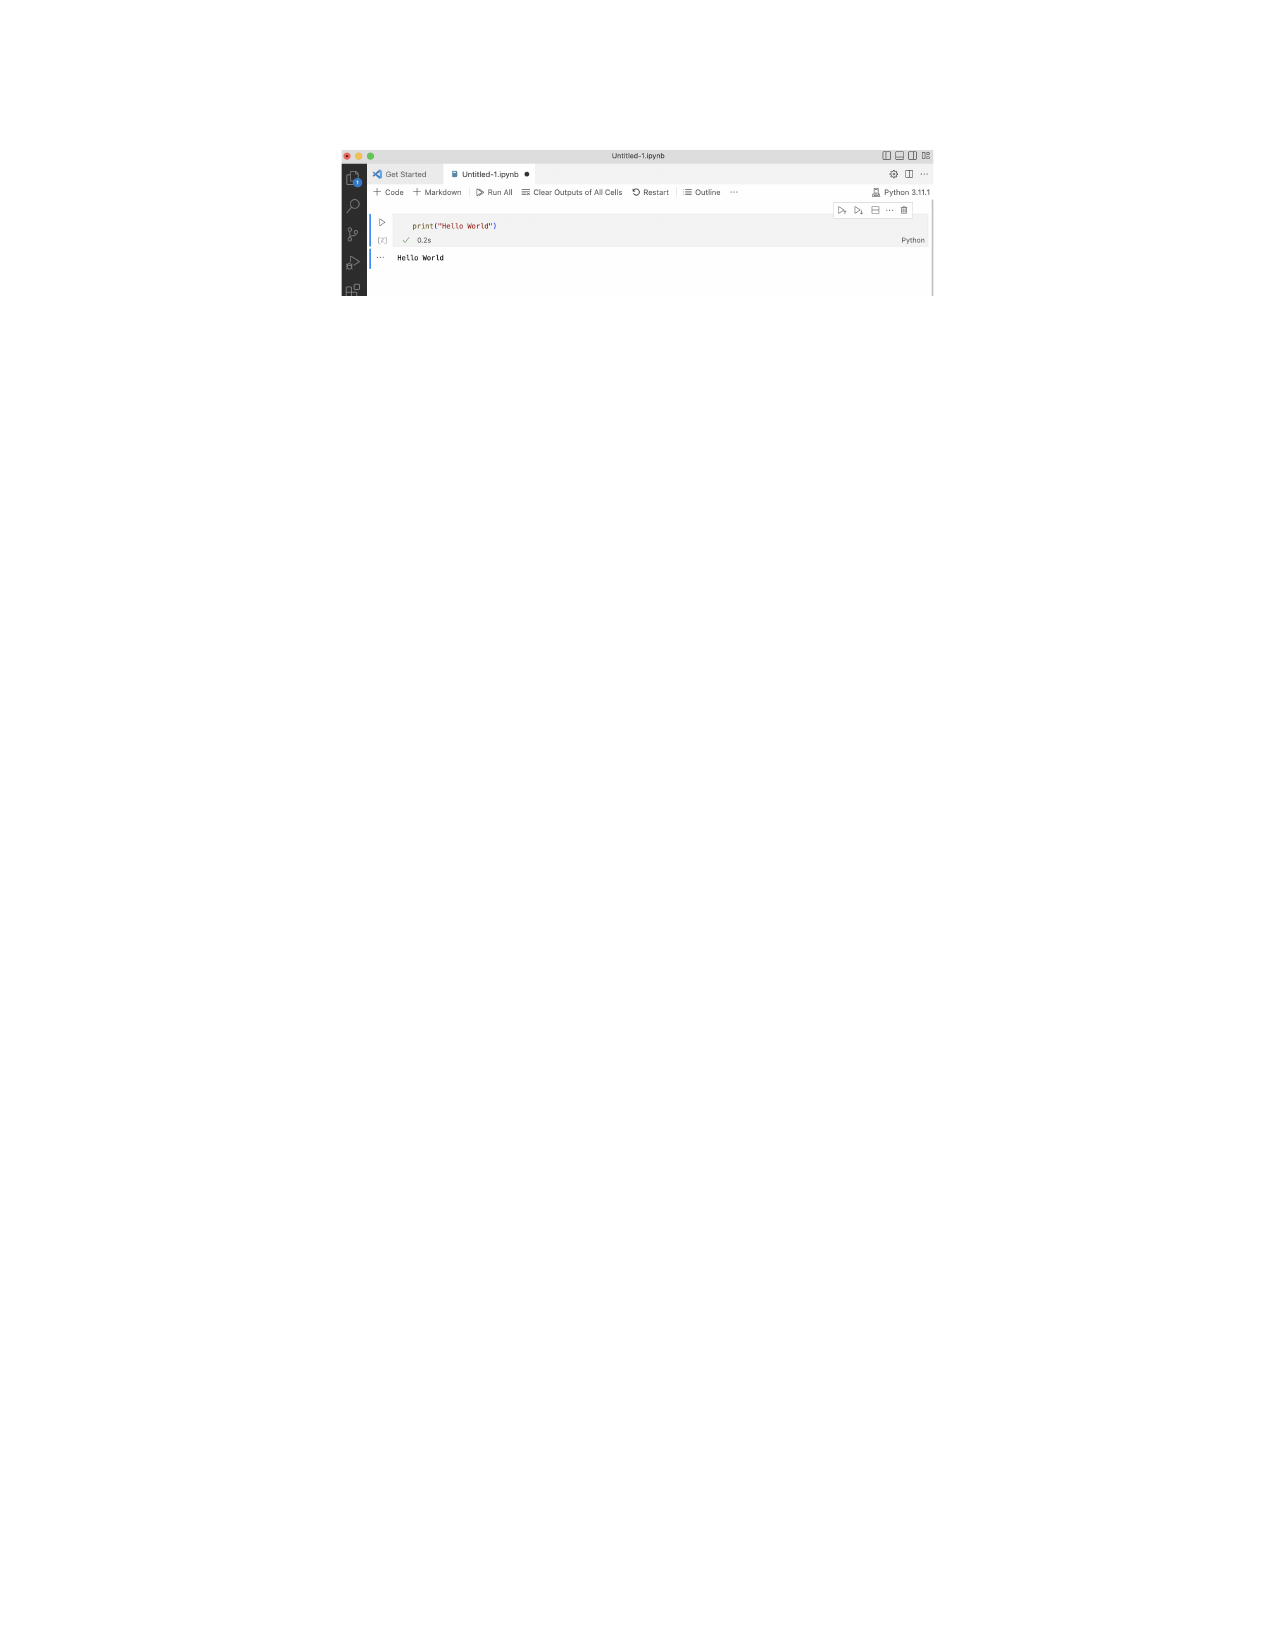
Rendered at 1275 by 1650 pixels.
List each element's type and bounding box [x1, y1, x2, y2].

picture [341, 150, 934, 296]
